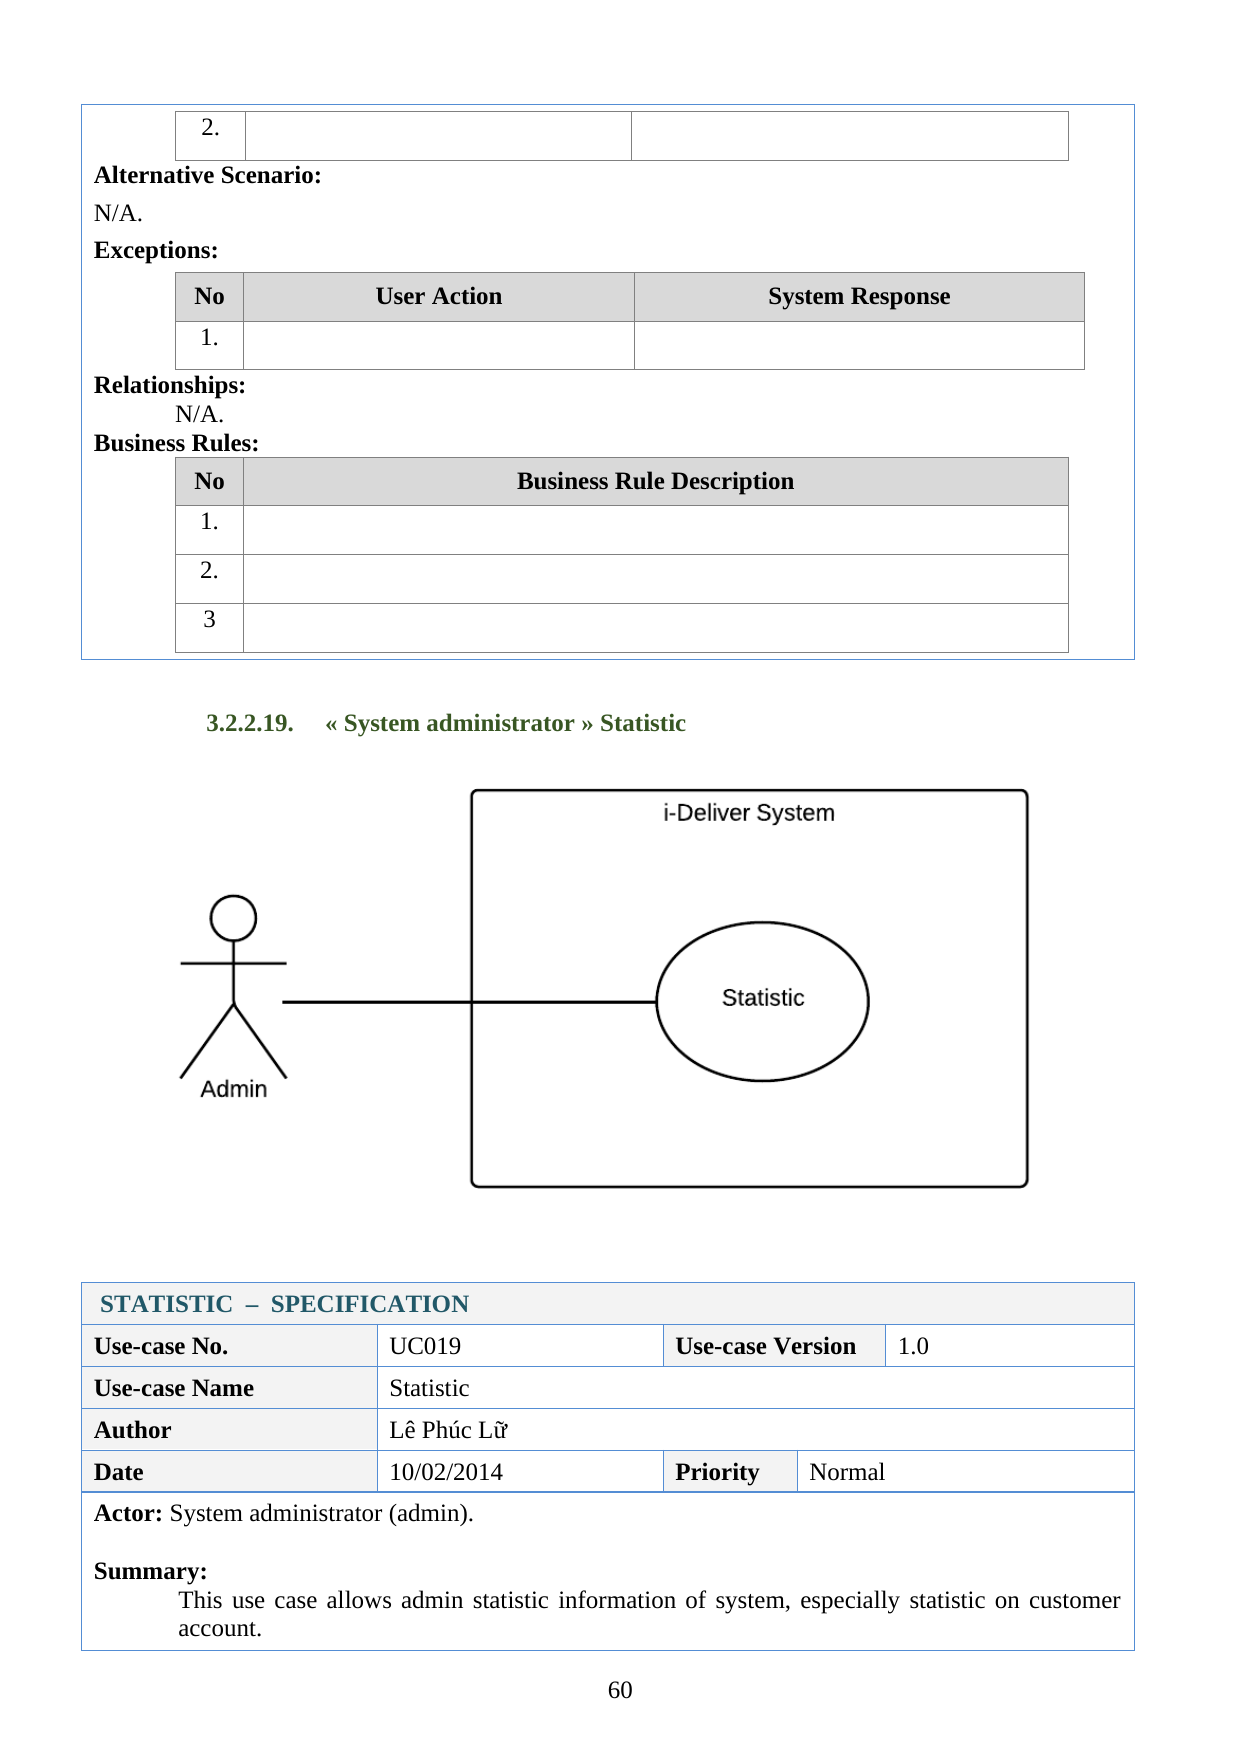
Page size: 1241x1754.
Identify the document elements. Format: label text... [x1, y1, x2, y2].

table_cell Priority [664, 1451, 797, 1491]
table_cell Use-case Name [82, 1367, 377, 1408]
table_cell 10/02/2014 [378, 1451, 663, 1491]
table_cell Use-case Version [664, 1325, 885, 1366]
subtitle « System administrator » Statistic [206, 708, 1146, 736]
table_cell Lê Phúc Lữ [378, 1409, 1134, 1449]
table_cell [82, 1493, 1134, 1650]
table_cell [82, 105, 1134, 659]
table_cell Normal [798, 1451, 1134, 1491]
picture [112, 751, 1128, 1263]
table_cell UC019 [378, 1325, 663, 1366]
table_cell 1.0 [886, 1325, 1134, 1366]
table_cell Statistic [378, 1367, 1134, 1408]
table_cell Use-case No. [82, 1325, 377, 1366]
table_cell Author [82, 1409, 377, 1449]
table_cell Date [82, 1451, 377, 1491]
table_header STATISTIC – SPECIFICATION [82, 1283, 1134, 1324]
